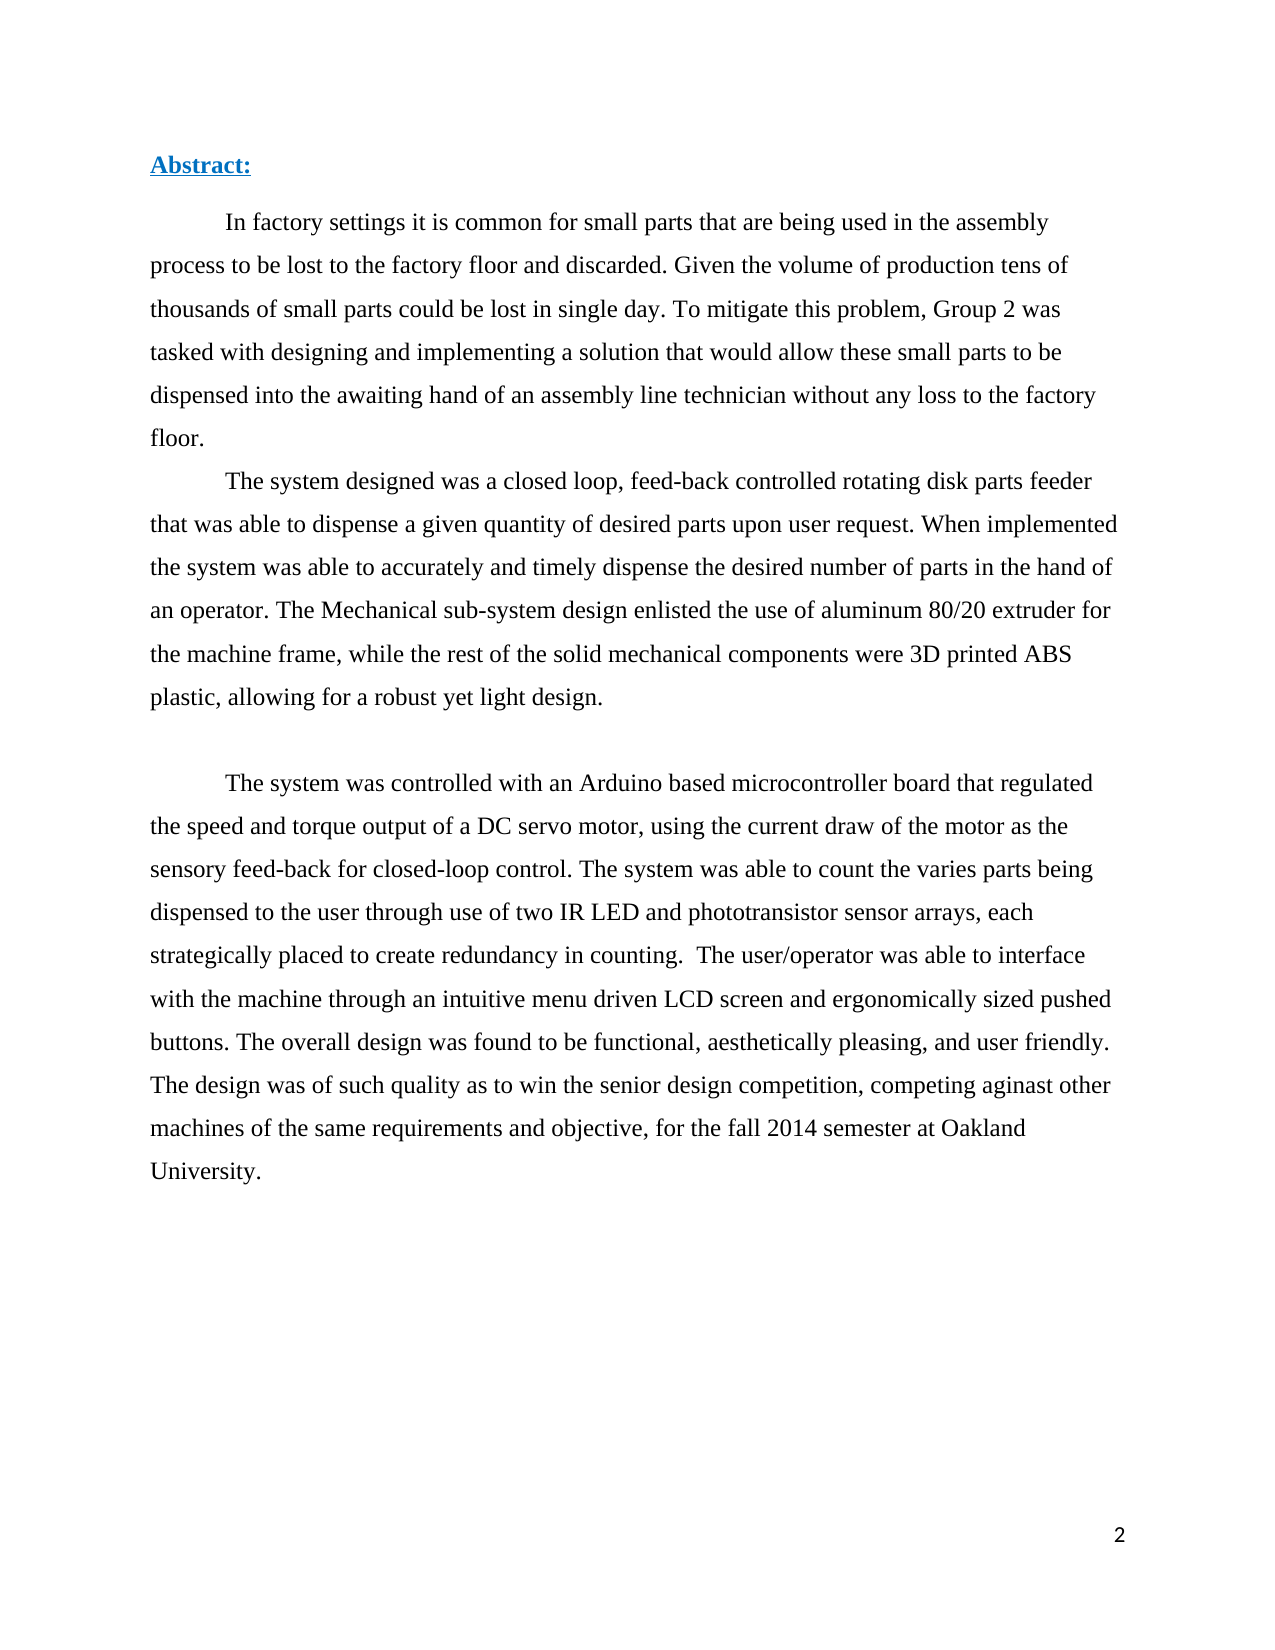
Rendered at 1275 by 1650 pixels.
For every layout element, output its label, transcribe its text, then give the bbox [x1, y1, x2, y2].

text The system designed was a closed loop, feed-back controlled rotating disk parts feeder that was able to dispense a given quantity of desired parts upon user request. When implemented the system was able to accurately and timely dispense the desired number of parts in the hand of an operator. The Mechanical sub-system design enlisted the use of aluminum 80/20 extruder for the machine frame, while the rest of the solid mechanical components were 3D printed ABS plastic, allowing for a robust yet light design. [150, 466, 1125, 711]
text In factory settings it is common for small parts that are being used in the assembly process to be lost to the factory floor and discarded. Given the volume of production tens of thousands of small parts could be lost in single day. To mitigate this problem, Group 2 was tasked with designing and implementing a solution that would allow these small parts to be dispensed into the awaiting hand of an assembly line technician without any loss to the factory floor. [150, 207, 1125, 452]
text The system was controlled with an Arduino based microcontroller board that regulated the speed and torque output of a DC servo motor, using the current draw of the motor as the sensory feed-back for closed-loop control. The system was able to count the varies parts being dispensed to the user through use of two IR LED and phototransistor sensor arrays, each strategically placed to create redundancy in counting. The user/operator was able to interface with the machine through an intuitive menu driven LCD screen and ergonomically sized pushed buttons. The overall design was found to be functional, aesthetically pleasing, and user friendly. The design was of such quality as to win the senior design competition, competing aginast other machines of the same requirements and objective, for the fall 2014 semester at Oakland University. [150, 768, 1125, 1185]
text Abstract: [150, 150, 1125, 179]
